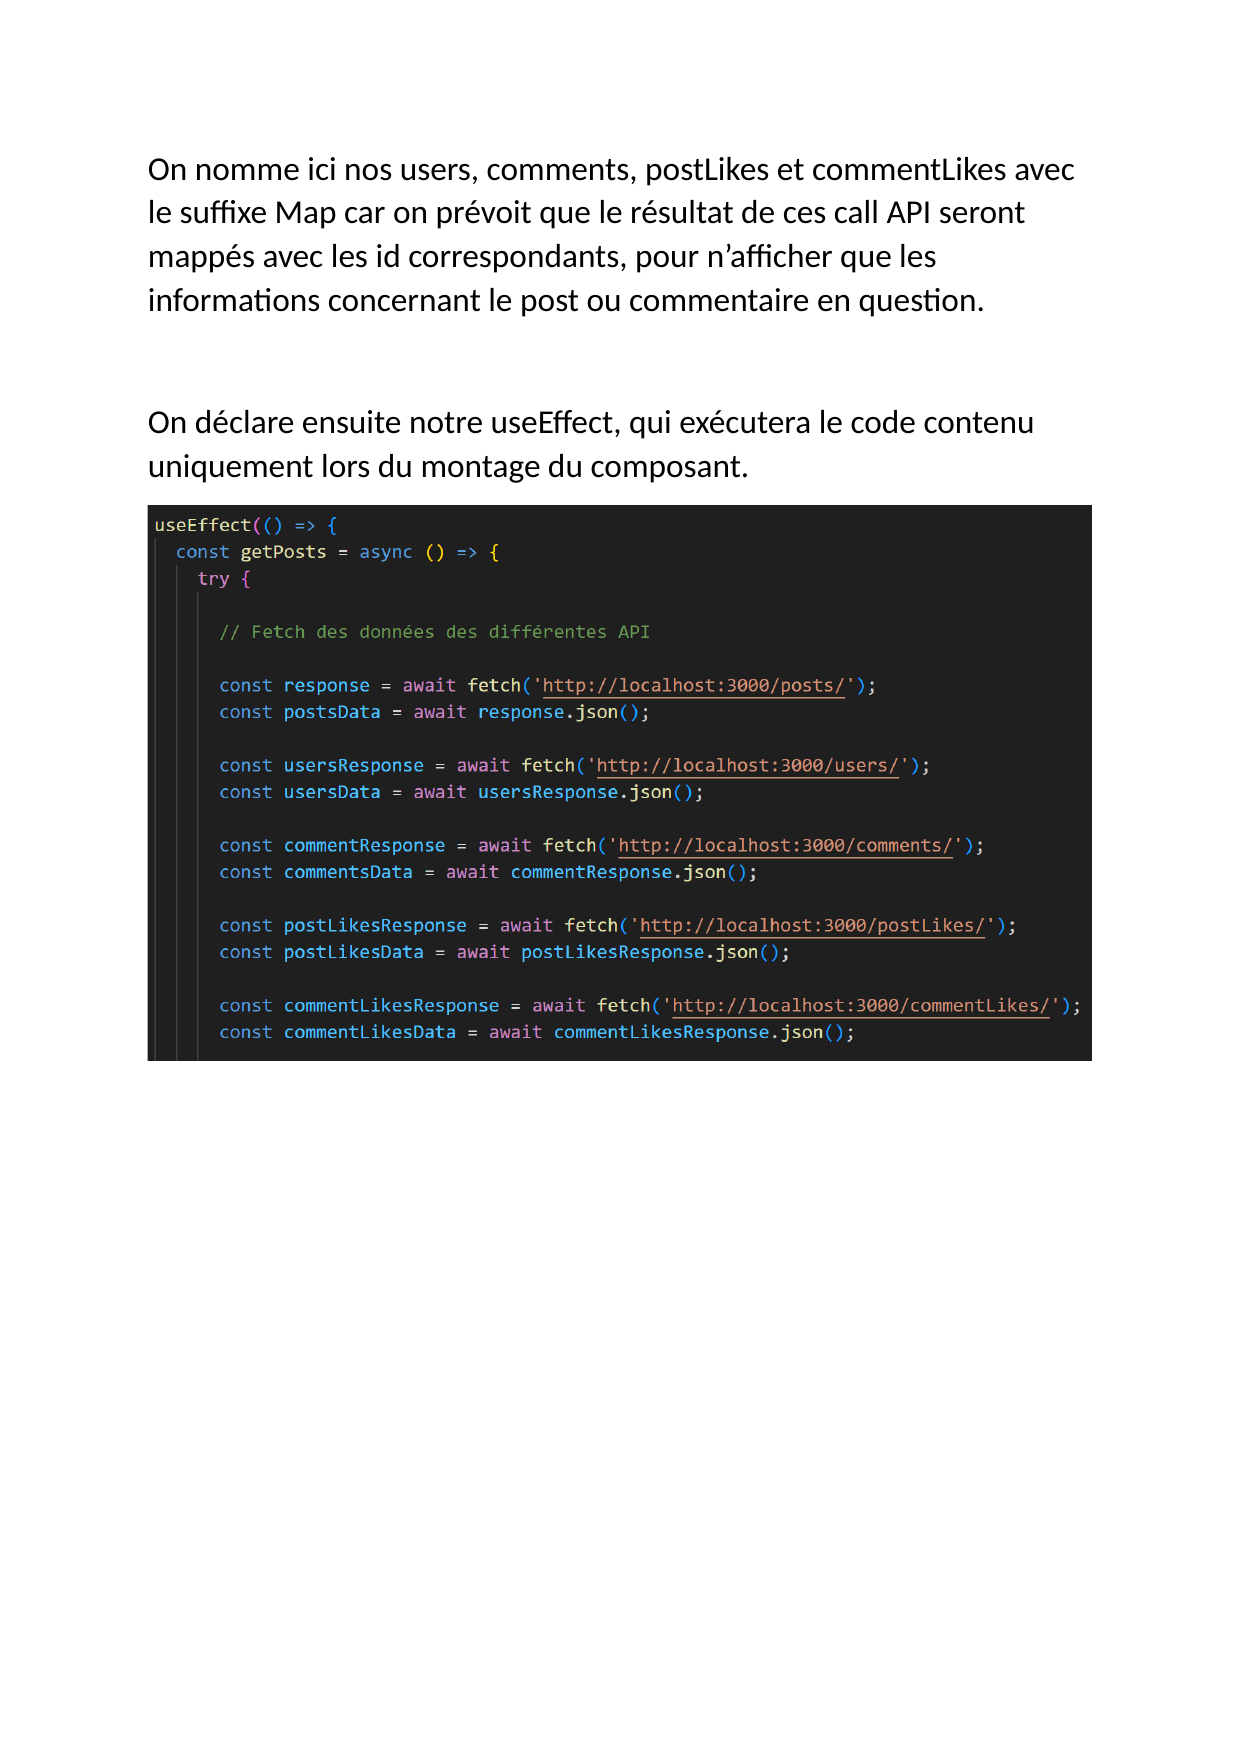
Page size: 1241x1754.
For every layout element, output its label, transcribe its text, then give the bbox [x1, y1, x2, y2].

picture [147, 505, 1092, 1061]
text On nomme ici nos users, comments, postLikes et commentLikes avec le suffixe Map car on prévoit que le résultat de ces call API seront mappés avec les id correspondants, pour n’afficher que les informations concernant le post ou commentaire en question. [148, 148, 1093, 320]
text On déclare ensuite notre useEffect, qui exécutera le code contenu uniquement lors du montage du composant. [148, 401, 1093, 485]
